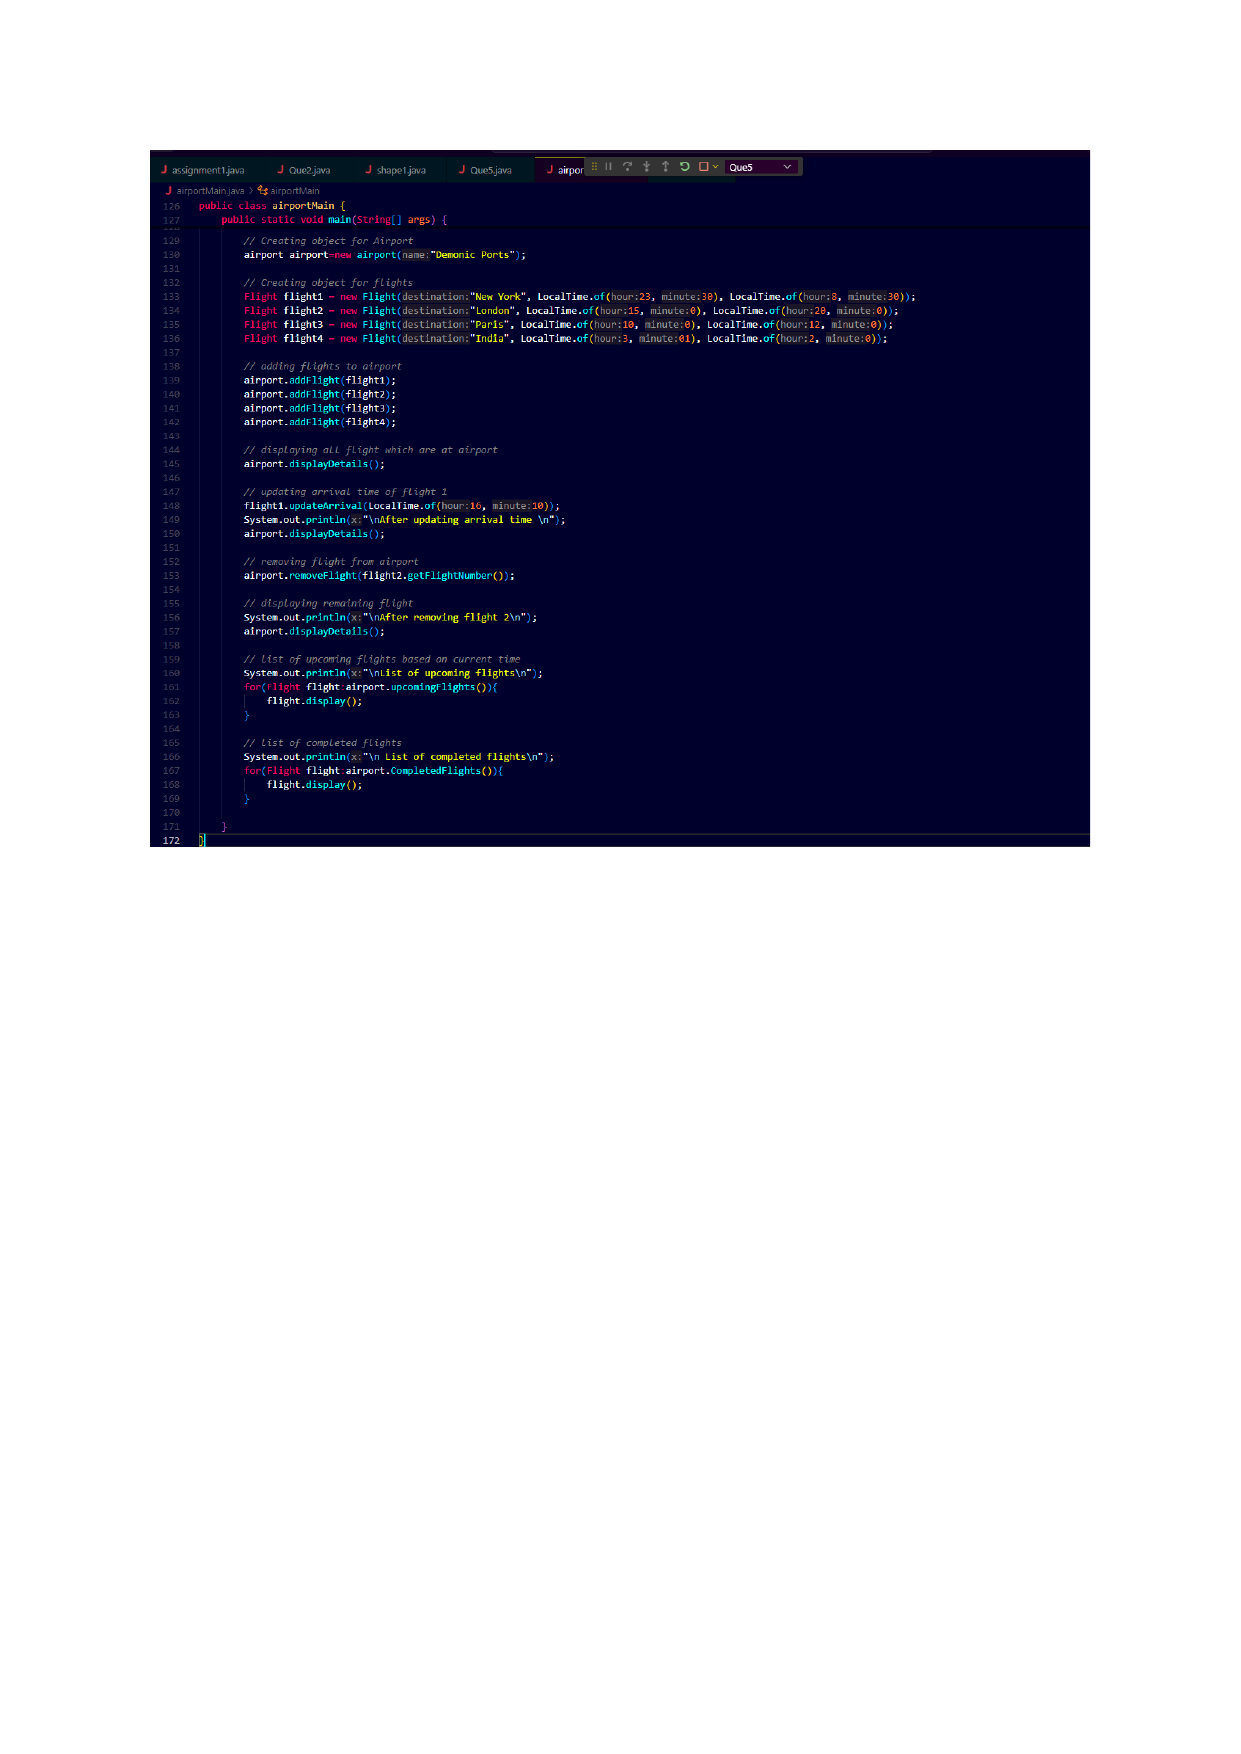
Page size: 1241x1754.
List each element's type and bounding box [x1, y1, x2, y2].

picture [150, 150, 1091, 847]
